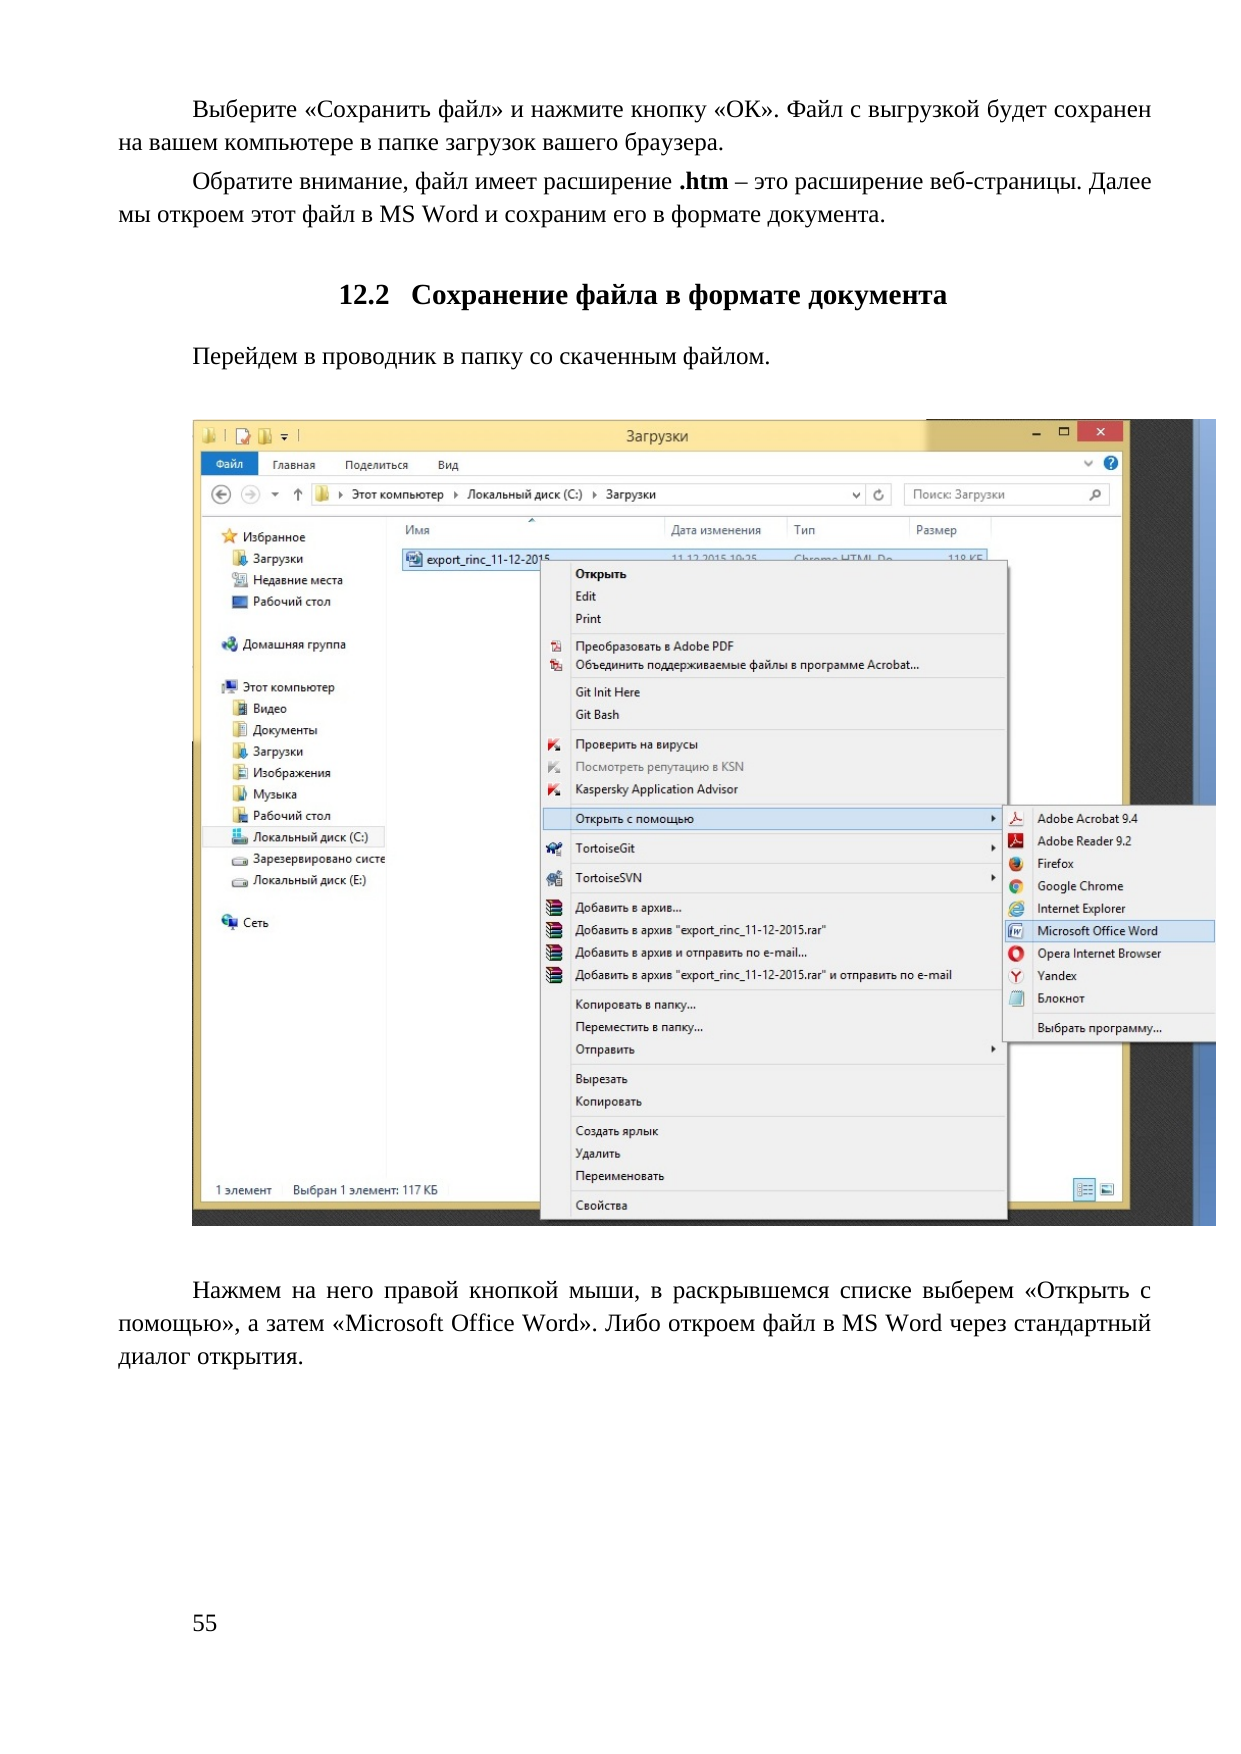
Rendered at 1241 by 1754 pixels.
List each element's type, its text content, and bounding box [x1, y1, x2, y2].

text Сохранение файла в формате документа [134, 277, 1152, 311]
picture [192, 419, 1216, 1226]
text Обратите внимание, файл имеет расширение .htm – это расширение веб-страницы. Далее мы откроем этот файл в MS Word и сохраним его в формате документа. [118, 166, 1152, 228]
text Перейдем в проводник в папку со скаченным файлом. [118, 341, 1152, 370]
text Нажмем на него правой кнопкой мыши, в раскрывшемся списке выберем «Открыть с помощью», а затем «Microsoft Office Word». Либо откроем файл в MS Word через стандартный диалог открытия. [118, 1275, 1152, 1370]
text Выберите «Сохранить файл» и нажмите кнопку «ОК». Файл с выгрузкой будет сохранен на вашем компьютере в папке загрузок вашего браузера. [118, 94, 1152, 155]
